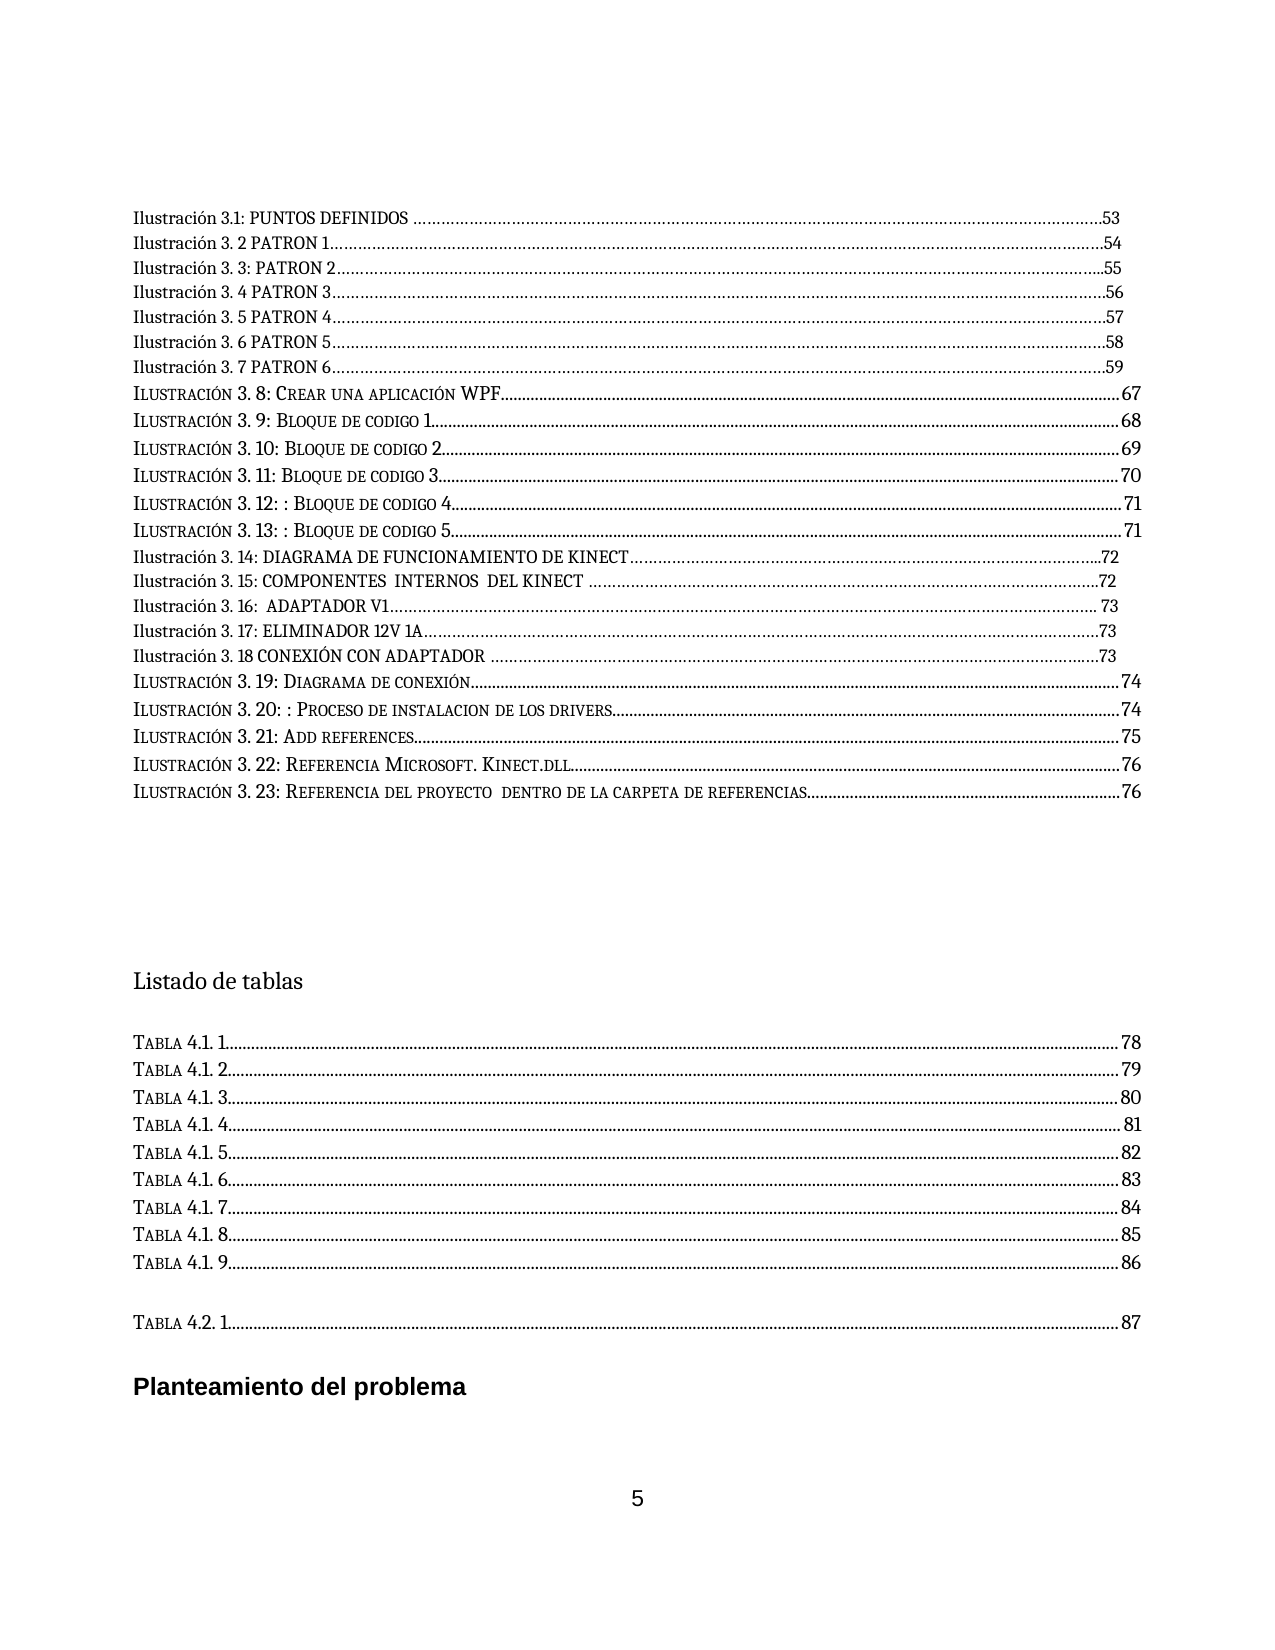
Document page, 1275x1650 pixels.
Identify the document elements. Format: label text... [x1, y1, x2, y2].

text Ilustración 3. 20: : Proceso de instalacion de los drivers 74 [133, 698, 1142, 722]
text Tabla 4.1. 1 78 [133, 1030, 1142, 1054]
text Ilustración 3. 8: Crear una aplicación WPF 67 [133, 381, 1142, 405]
text Ilustración 3. 12: : Bloque de codigo 4 71 [133, 491, 1142, 515]
text Ilustración 3. 19: Diagrama de conexión 74 [133, 670, 1142, 694]
text Tabla 4.1. 6 83 [133, 1168, 1142, 1192]
text Ilustración 3. 13: : Bloque de codigo 5 71 [133, 519, 1142, 543]
text Tabla 4.1. 3 80 [133, 1085, 1142, 1109]
text Ilustración 3. 21: Add references 75 [133, 725, 1142, 749]
text Ilustración 3. 23: Referencia del proyecto dentro de la carpeta de referencias 76 [133, 780, 1142, 804]
text Ilustración 3. 7 PATRON 6…………………………………………………………………………………………………………………………………………………59 [133, 356, 1142, 378]
text Ilustración 3. 4 PATRON 3…………………………………………………………………………………………………………………………………………………56 [133, 282, 1142, 304]
text Ilustración 3. 14: DIAGRAMA DE FUNCIONAMIENTO DE KINECT………………………………………………………………………………………..72 [133, 546, 1142, 568]
text Ilustración 3. 22: Referencia Microsoft. Kinect.dll 76 [133, 753, 1142, 777]
text Ilustración 3. 6 PATRON 5…………………………………………………………………………………………………………………………………………………58 [133, 332, 1142, 353]
text Tabla 4.1. 4 81 [133, 1113, 1142, 1137]
text Ilustración 3. 9: Bloque de codigo 1 68 [133, 409, 1142, 433]
text Ilustración 3. 10: Bloque de codigo 2 69 [133, 436, 1142, 460]
text Ilustración 3. 16: ADAPTADOR V1……………………………………………………………………………………………………………………………………. 73 [133, 596, 1142, 617]
text Tabla 4.2. 1 87 [133, 1311, 1142, 1335]
text Ilustración 3.1: PUNTOS DEFINIDOS …………………………………………………………………………………………………………………………………53 [133, 208, 1142, 229]
text Ilustración 3. 15: COMPONENTES INTERNOS DEL KINECT ……………………………………………………………………………………………….72 [133, 571, 1142, 593]
text Tabla 4.1. 5 82 [133, 1140, 1142, 1164]
text Ilustración 3. 3: PATRON 2………………………………………………………………………………………………………………………………………………..55 [133, 257, 1142, 279]
text Listado de tablas [133, 967, 1142, 996]
text Tabla 4.1. 8 85 [133, 1223, 1142, 1247]
subtitle Planteamiento del problema [133, 1371, 1142, 1400]
text Ilustración 3. 11: Bloque de codigo 3 70 [133, 464, 1142, 488]
text Tabla 4.1. 9 86 [133, 1250, 1142, 1274]
text Ilustración 3. 2 PATRON 1…………………………………………………………………………………………………………………………………………………54 [133, 232, 1142, 254]
text Ilustración 3. 5 PATRON 4…………………………………………………………………………………………………………………………………………………57 [133, 307, 1142, 328]
text Tabla 4.1. 2 79 [133, 1058, 1142, 1082]
text Ilustración 3. 18 CONEXIÓN CON ADAPTADOR ……………………………………………………………………………………………………………….…73 [133, 645, 1142, 667]
text Tabla 4.1. 7 84 [133, 1195, 1142, 1219]
text Ilustración 3. 17: ELIMINADOR 12V 1A………………………………………………………………………………………………………………………………73 [133, 621, 1142, 642]
